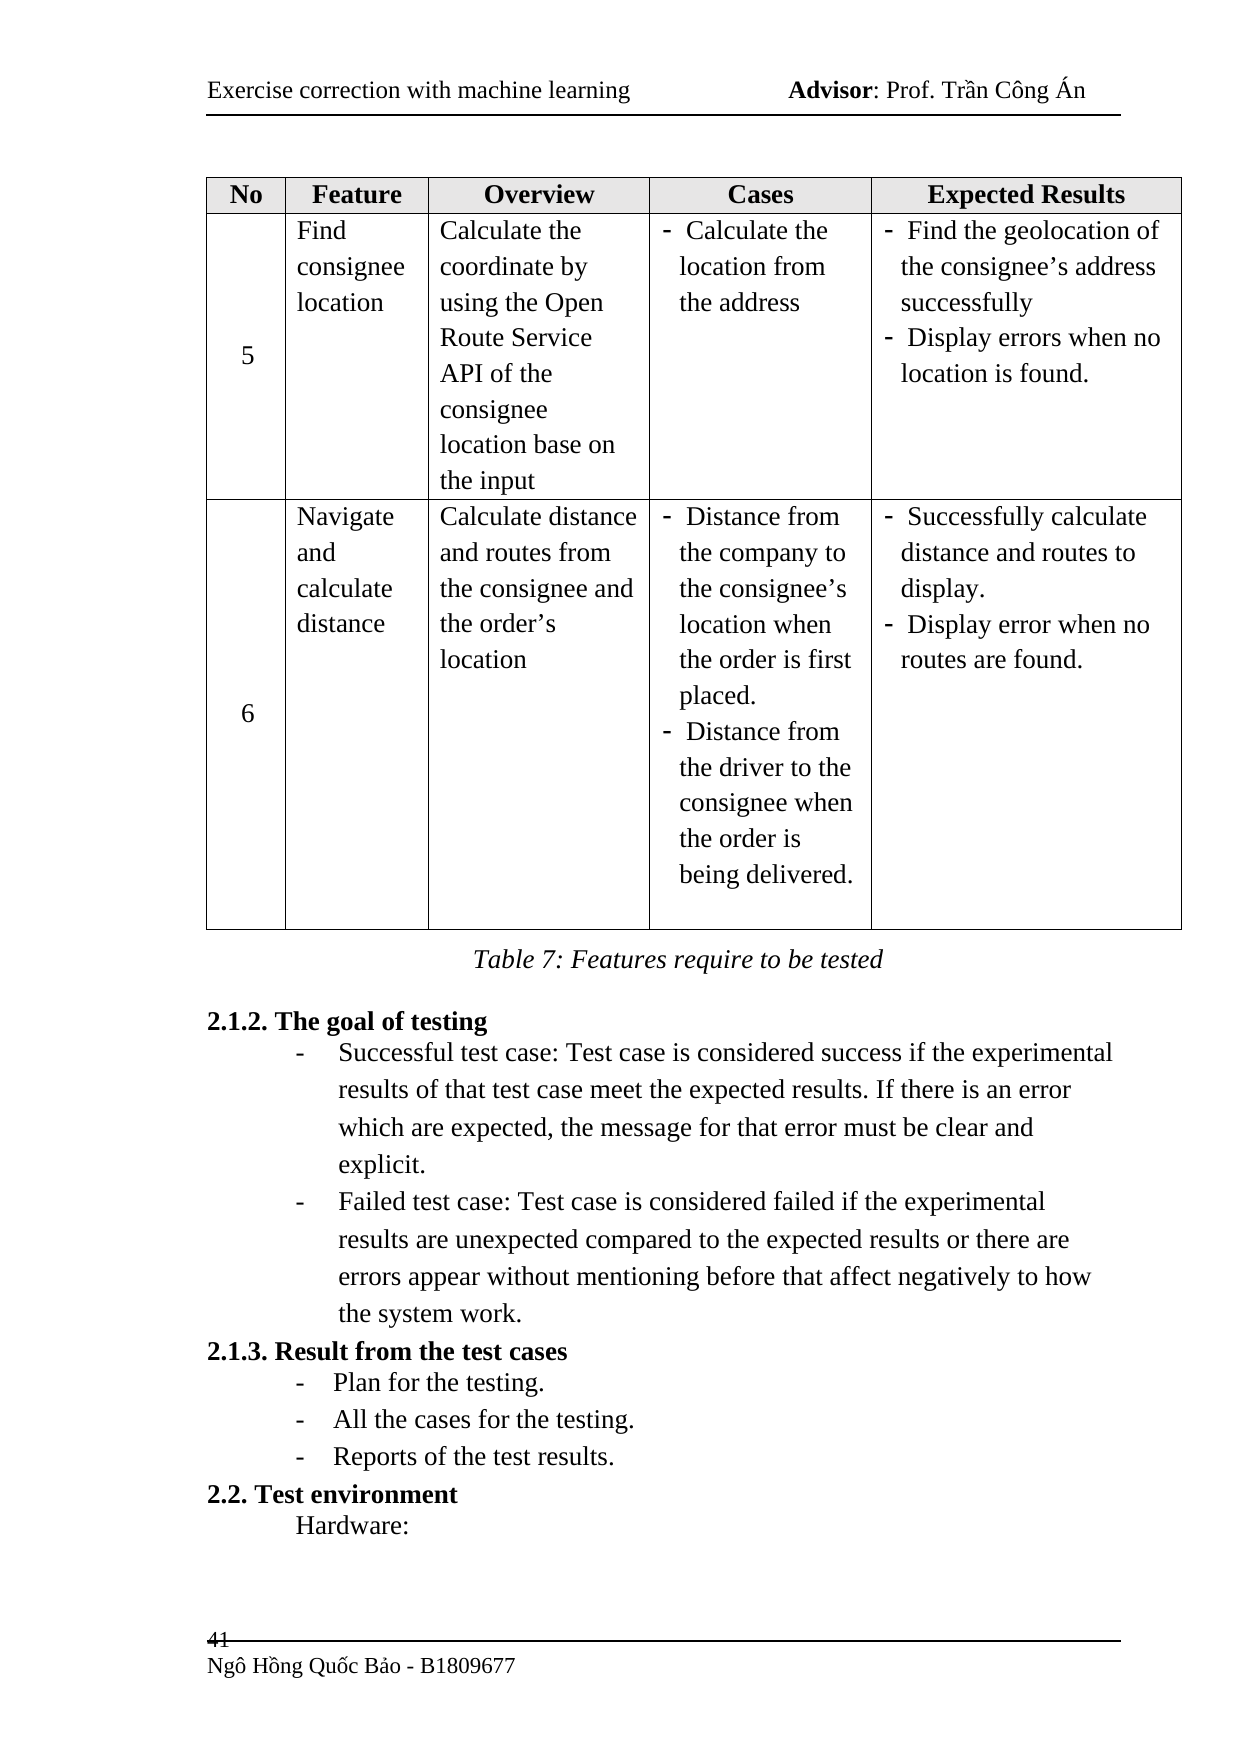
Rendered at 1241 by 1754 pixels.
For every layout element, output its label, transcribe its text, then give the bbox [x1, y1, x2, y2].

table_cell Distance from the company to the consignee’s location when the order is first placed. Distance from the driver to the consignee when the order is being delivered. [650, 500, 871, 929]
list Reports of the test results. [295, 1440, 1122, 1472]
table_cell Calculate the location from the address [650, 214, 871, 499]
table_header Feature [286, 178, 428, 213]
text 2.2. Test environment [207, 1478, 1122, 1509]
table_cell Navigate and calculate distance [286, 500, 428, 929]
text 2.1.2. The goal of testing [207, 1005, 1122, 1036]
table_header No [207, 178, 285, 213]
text 2.1.3. Result from the test cases [207, 1335, 1122, 1366]
table_cell Find the geolocation of the consignee’s address successfully Display errors when no location is found. [872, 214, 1181, 499]
list Failed test case: Test case is considered failed if the experimental results are unexpected compared to the expected results or there are errors appear without mentioning before that affect negatively to how the system work. [295, 1186, 1122, 1328]
table_cell [207, 214, 285, 499]
table_cell Calculate distance and routes from the consignee and the order’s location [429, 500, 649, 929]
list All the cases for the testing. [295, 1403, 1122, 1434]
list Plan for the testing. [295, 1366, 1122, 1397]
table_header Cases [650, 178, 871, 213]
table_header Overview [429, 178, 649, 213]
table_cell Find consignee location [286, 214, 428, 499]
table_header Expected Results [872, 178, 1181, 213]
table_cell Successfully calculate distance and routes to display. Display error when no routes are found. [872, 500, 1181, 929]
text Hardware: [207, 1509, 1122, 1540]
table_cell [207, 500, 285, 929]
table_cell Calculate the coordinate by using the Open Route Service API of the consignee location base on the input [429, 214, 649, 499]
list Successful test case: Test case is considered success if the experimental results of that test case meet the expected results. If there is an error which are expected, the message for that error must be clear and explicit. [295, 1036, 1122, 1179]
